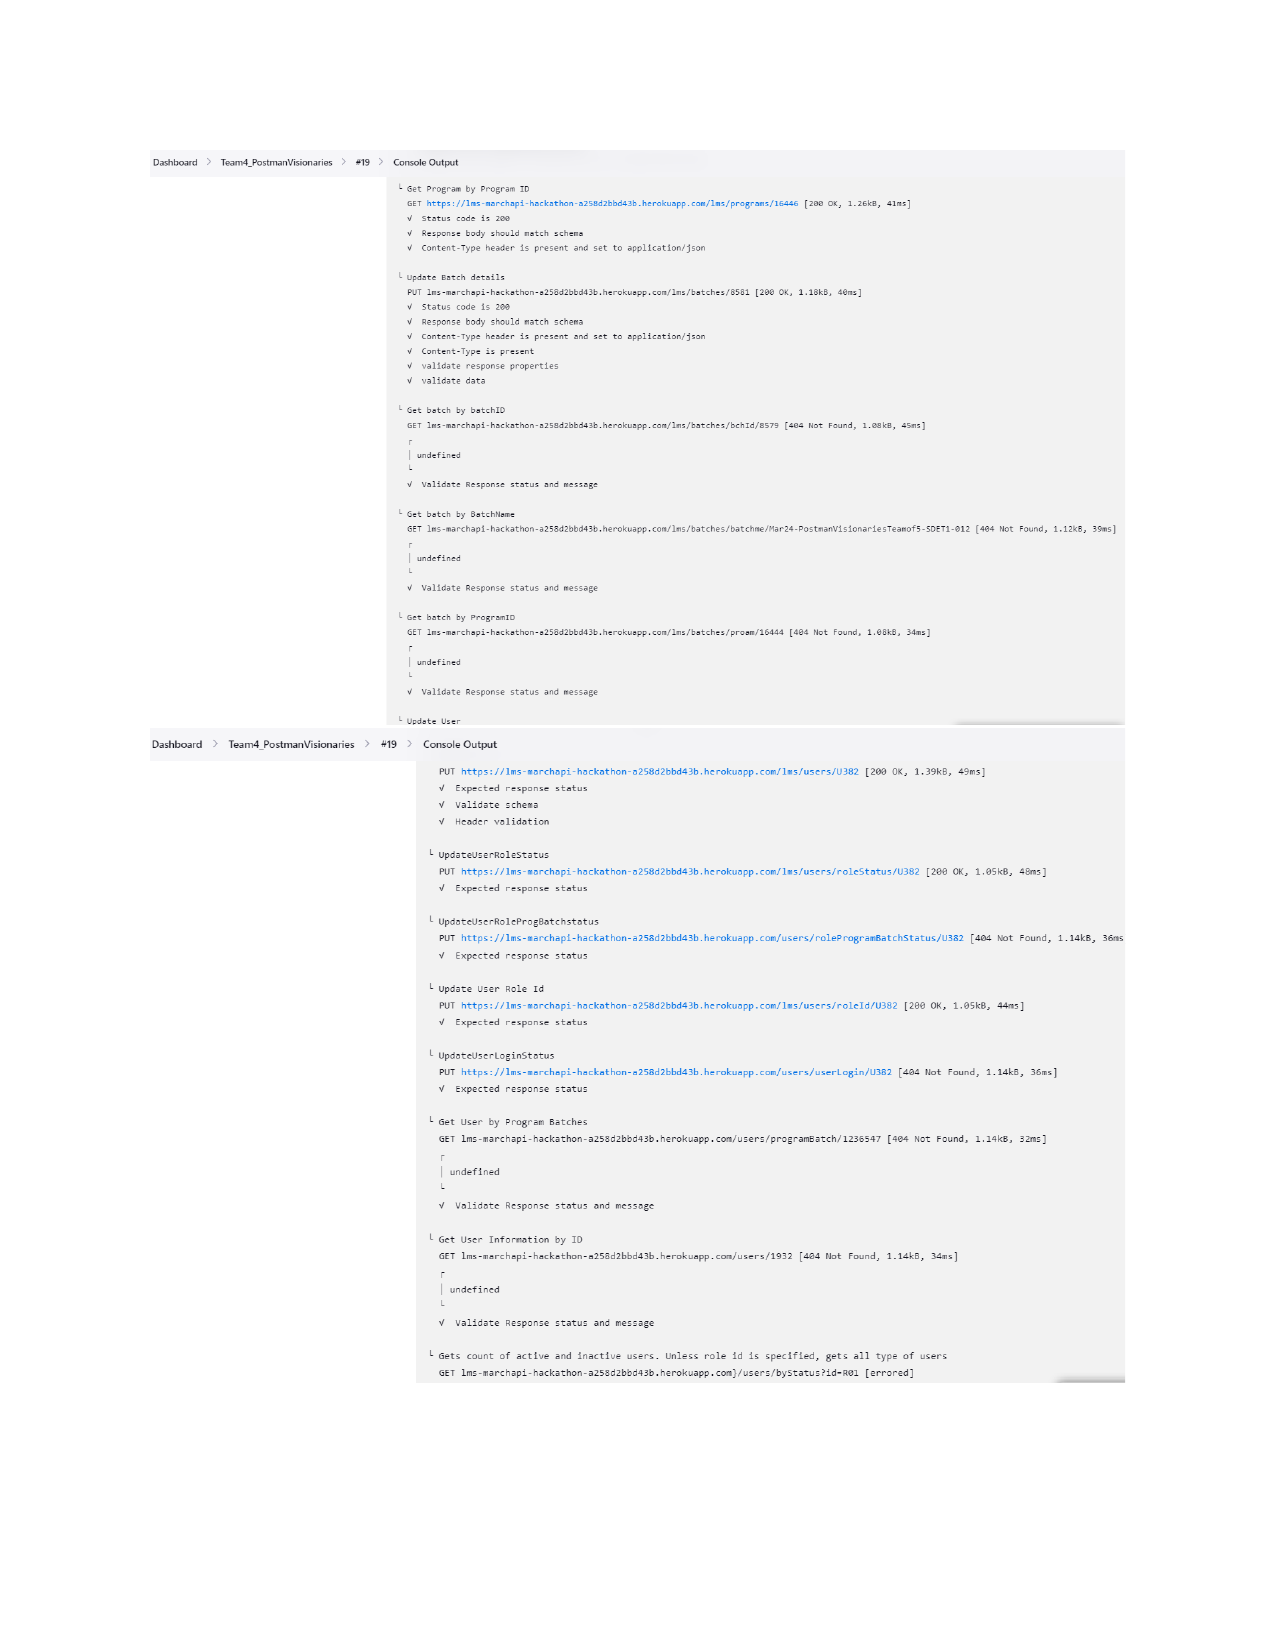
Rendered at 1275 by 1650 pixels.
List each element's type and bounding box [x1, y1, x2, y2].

picture [150, 728, 1125, 1383]
picture [150, 150, 1125, 725]
